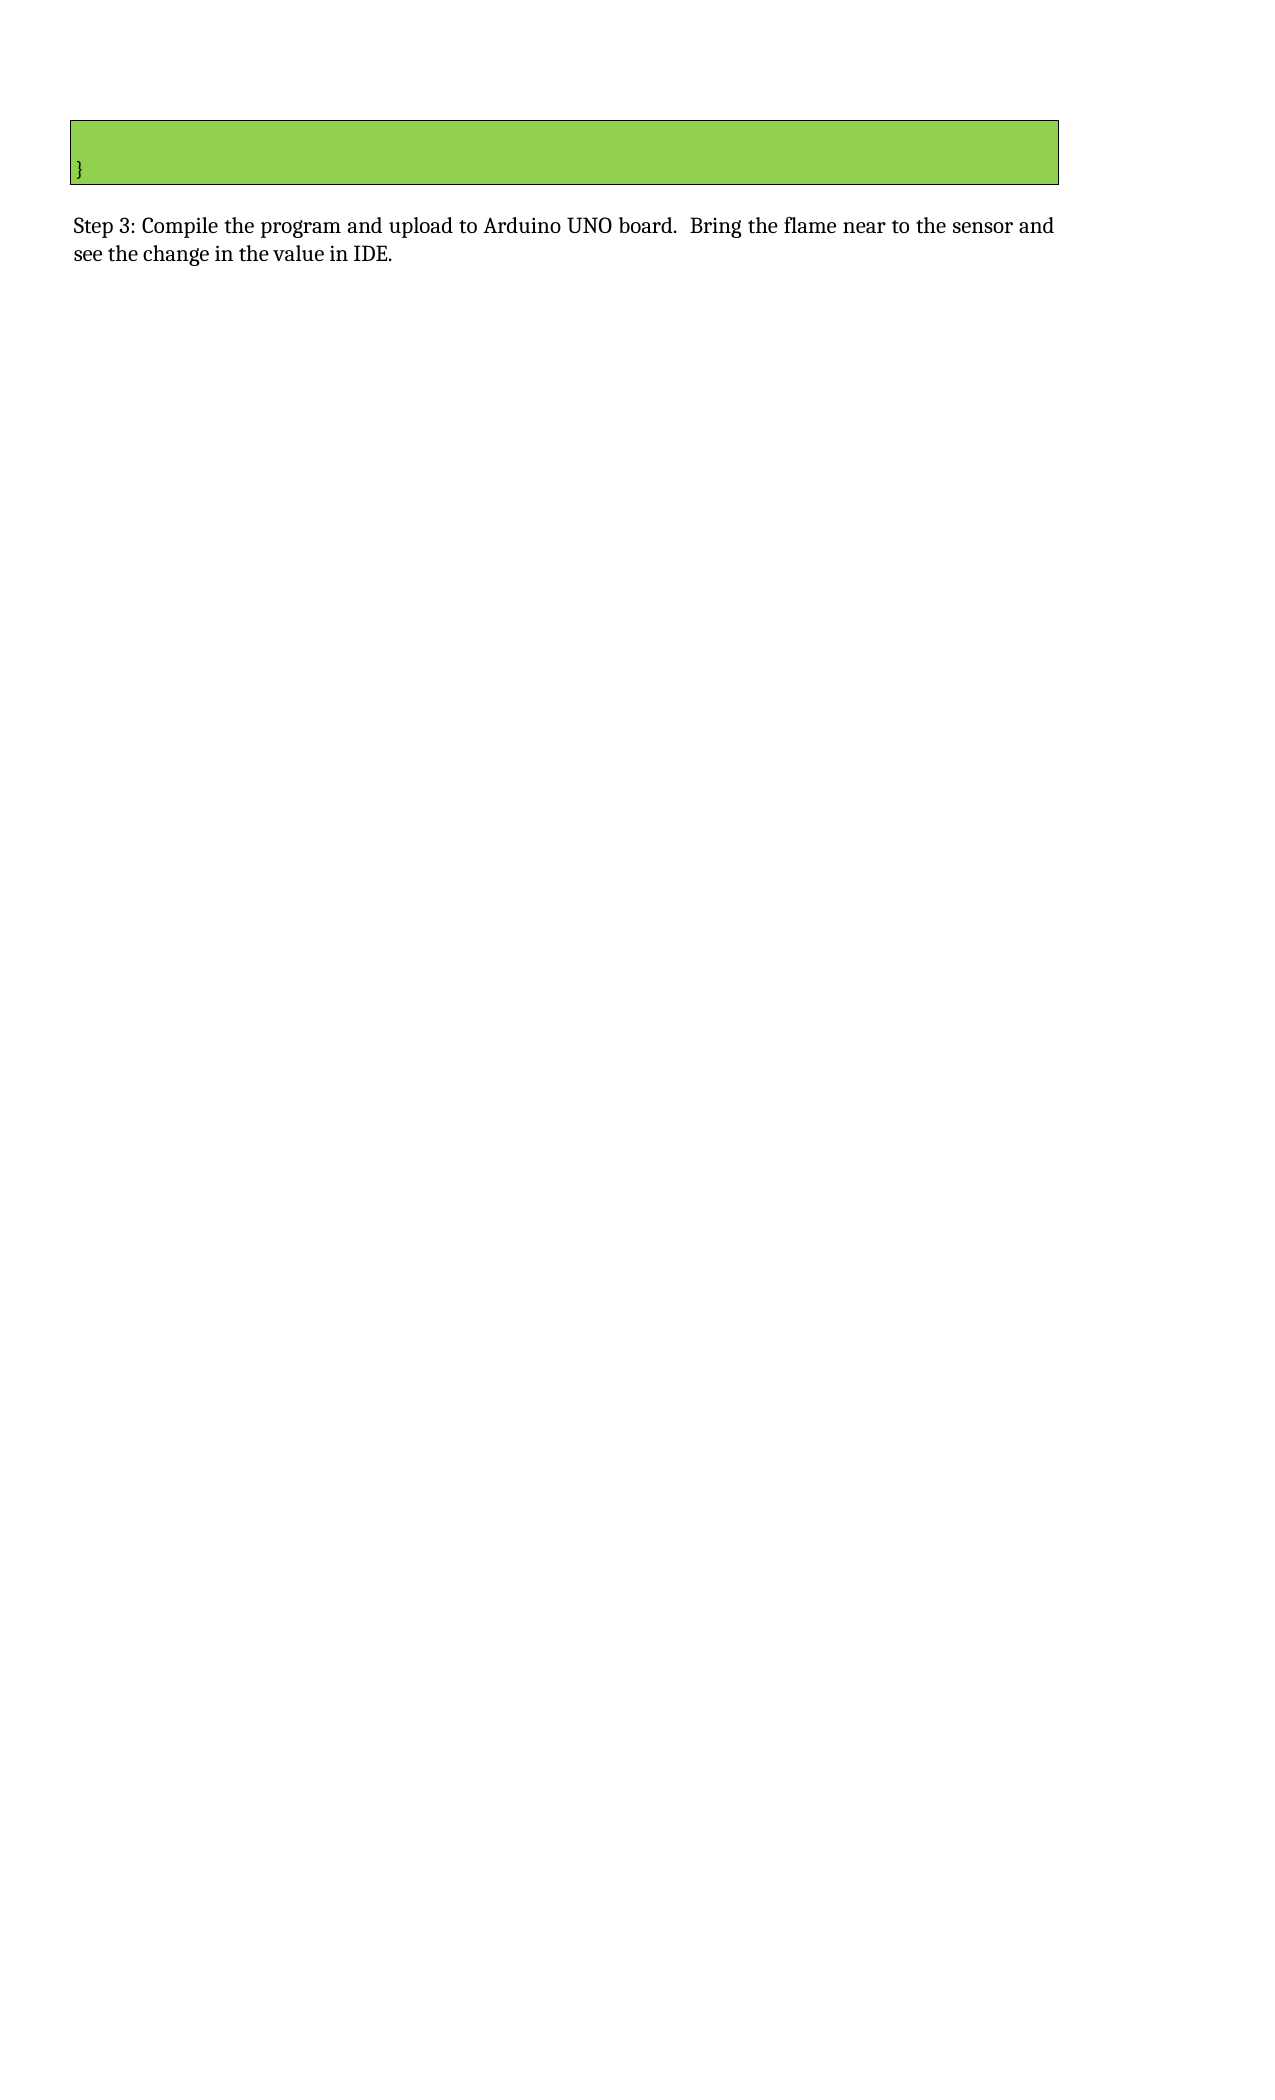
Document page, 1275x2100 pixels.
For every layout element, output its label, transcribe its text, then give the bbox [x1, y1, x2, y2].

text Step 3: Compile the program and upload to Arduino UNO board. Bring the flame near to the sensor and see the change in the value in IDE. [73, 213, 1057, 267]
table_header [71, 121, 1058, 184]
